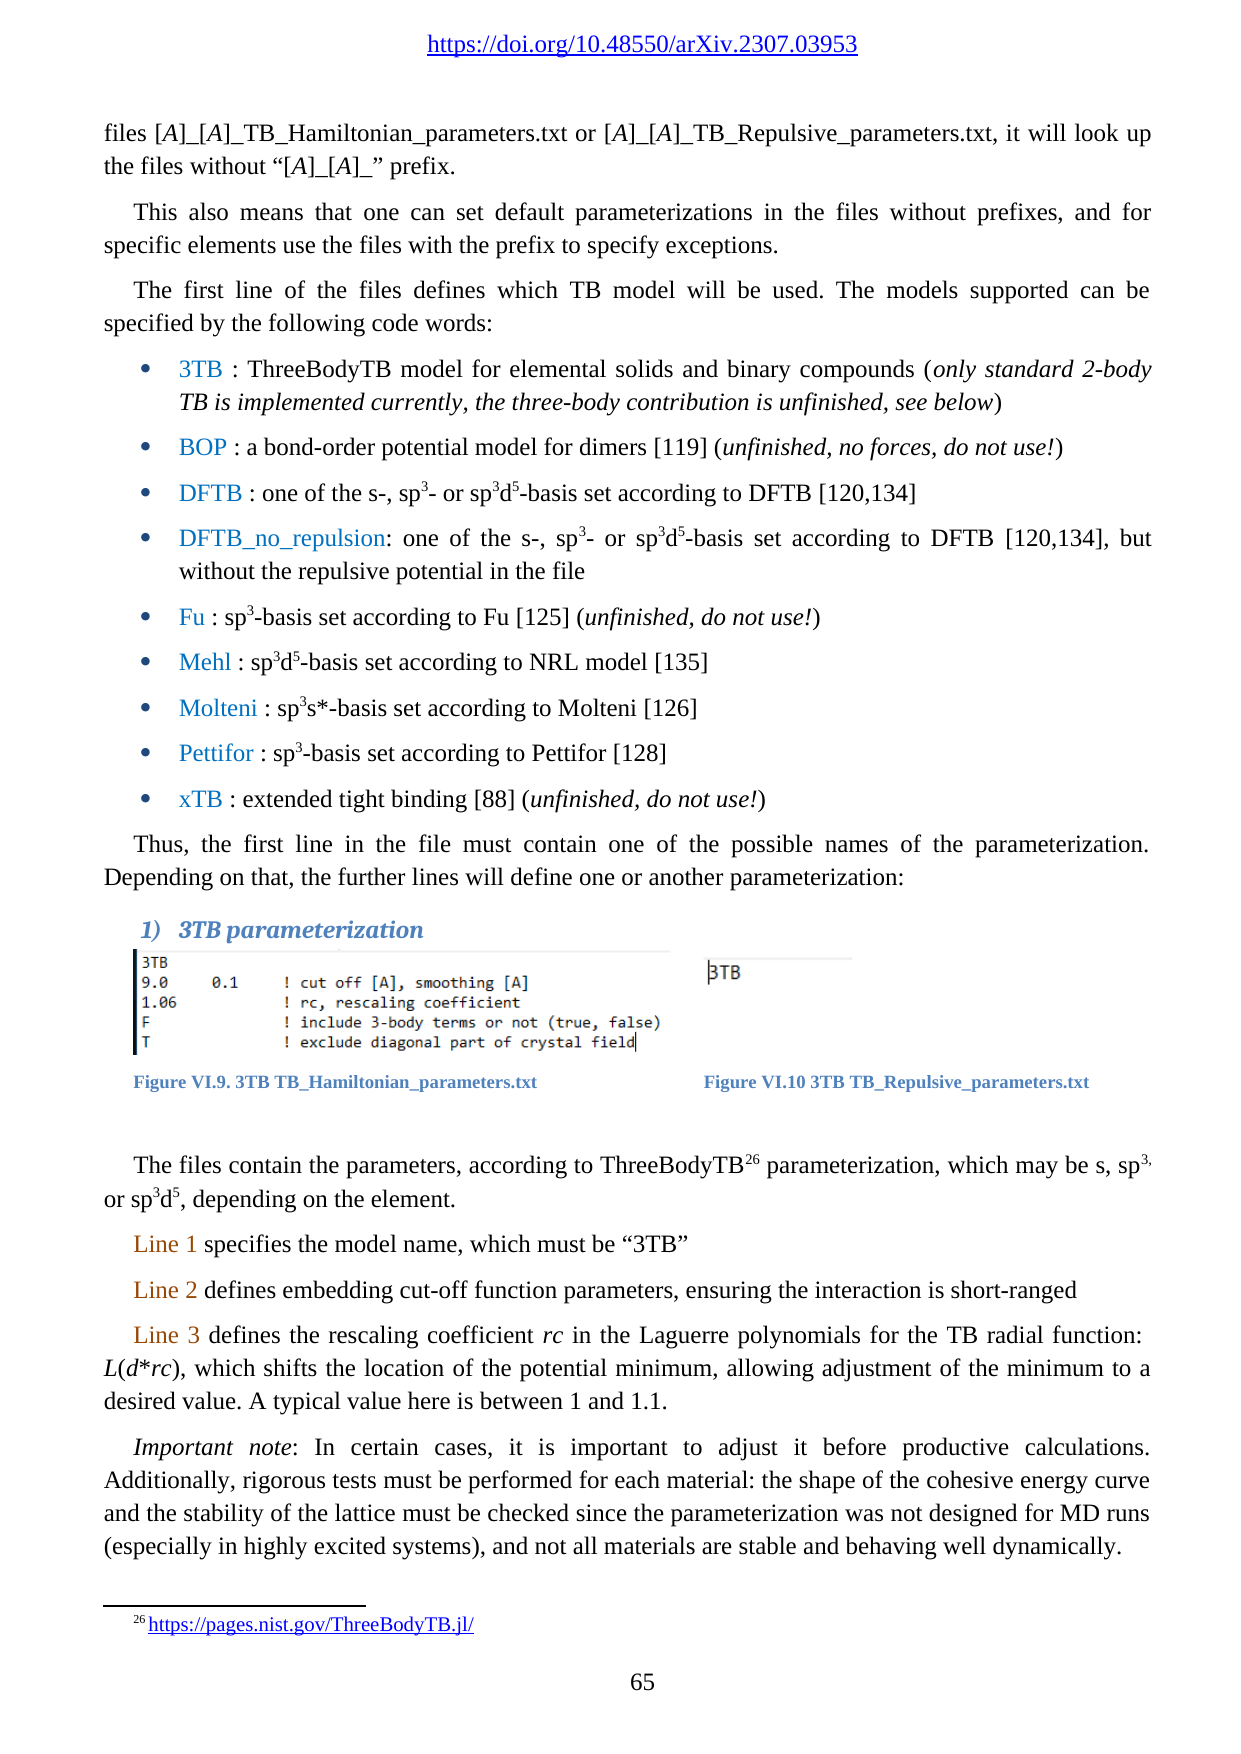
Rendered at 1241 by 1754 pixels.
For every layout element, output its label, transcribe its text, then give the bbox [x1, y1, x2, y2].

text The files contain the parameters, according to ThreeBodyTB parameterization, which may be s, sp3, or sp3d5, depending on the element. [103, 1151, 1152, 1212]
list Pettifor : sp3-basis set according to Pettifor [128] [141, 738, 1152, 767]
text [103, 118, 1152, 180]
text Line 3 defines the rescaling coefficient rc in the Laguerre polynomials for the TB radial function: L(d*rc), which shifts the location of the potential minimum, allowing adjustment of the minimum to a desired value. A typical value here is between 1 and 1.1. [103, 1320, 1152, 1415]
text This also means that one can set default parameterizations in the files without prefixes, and for specific elements use the files with the prefix to specify exceptions. [103, 197, 1152, 258]
subtitle 3TB parameterization [141, 916, 1152, 945]
list Fu : sp3-basis set according to Fu [125] (unfinished, do not use!) [141, 602, 1152, 631]
list xTB : extended tight binding [88] (unfinished, do not use!) [141, 784, 1152, 813]
text Thus, the first line in the file must contain one of the possible names of the parameterization. Depending on that, the further lines will define one or another parameterization: [103, 829, 1152, 891]
list DFTB : one of the s-, sp3- or sp3d5-basis set according to DFTB [120,134] [141, 478, 1152, 507]
text Important note: In certain cases, it is important to adjust it before productive calculations. Additionally, rigorous tests must be performed for each material: the shape of the cohesive energy curve and the stability of the lattice must be checked since the parameterization was not designed for MD runs (especially in highly excited systems), and not all materials are stable and behaving well dynamically. [103, 1432, 1152, 1559]
text The first line of the files defines which TB model will be used. The models supported can be specified by the following code words: [103, 275, 1152, 337]
list Mehl : sp3d5-basis set according to NRL model [135] [141, 647, 1152, 676]
list Molteni : sp3s*-basis set according to Molteni [126] [141, 693, 1152, 722]
picture [703, 956, 853, 1055]
picture [133, 949, 671, 1055]
text Line 2 defines embedding cut-off function parameters, ensuring the interaction is short-ranged [103, 1275, 1152, 1303]
list DFTB_no_repulsion: one of the s-, sp3- or sp3d5-basis set according to DFTB [120,134], but without the repulsive potential in the file [141, 523, 1152, 585]
text Line 1 specifies the model name, which must be “3TB” [103, 1229, 1152, 1258]
list BOP : a bond-order potential model for dimers [119] (unfinished, no forces, do not use!) [141, 432, 1152, 461]
list 3TB : ThreeBodyTB model for elemental solids and binary compounds (only standard 2-body TB is implemented currently, the three-body contribution is unfinished, see below) [141, 354, 1152, 416]
